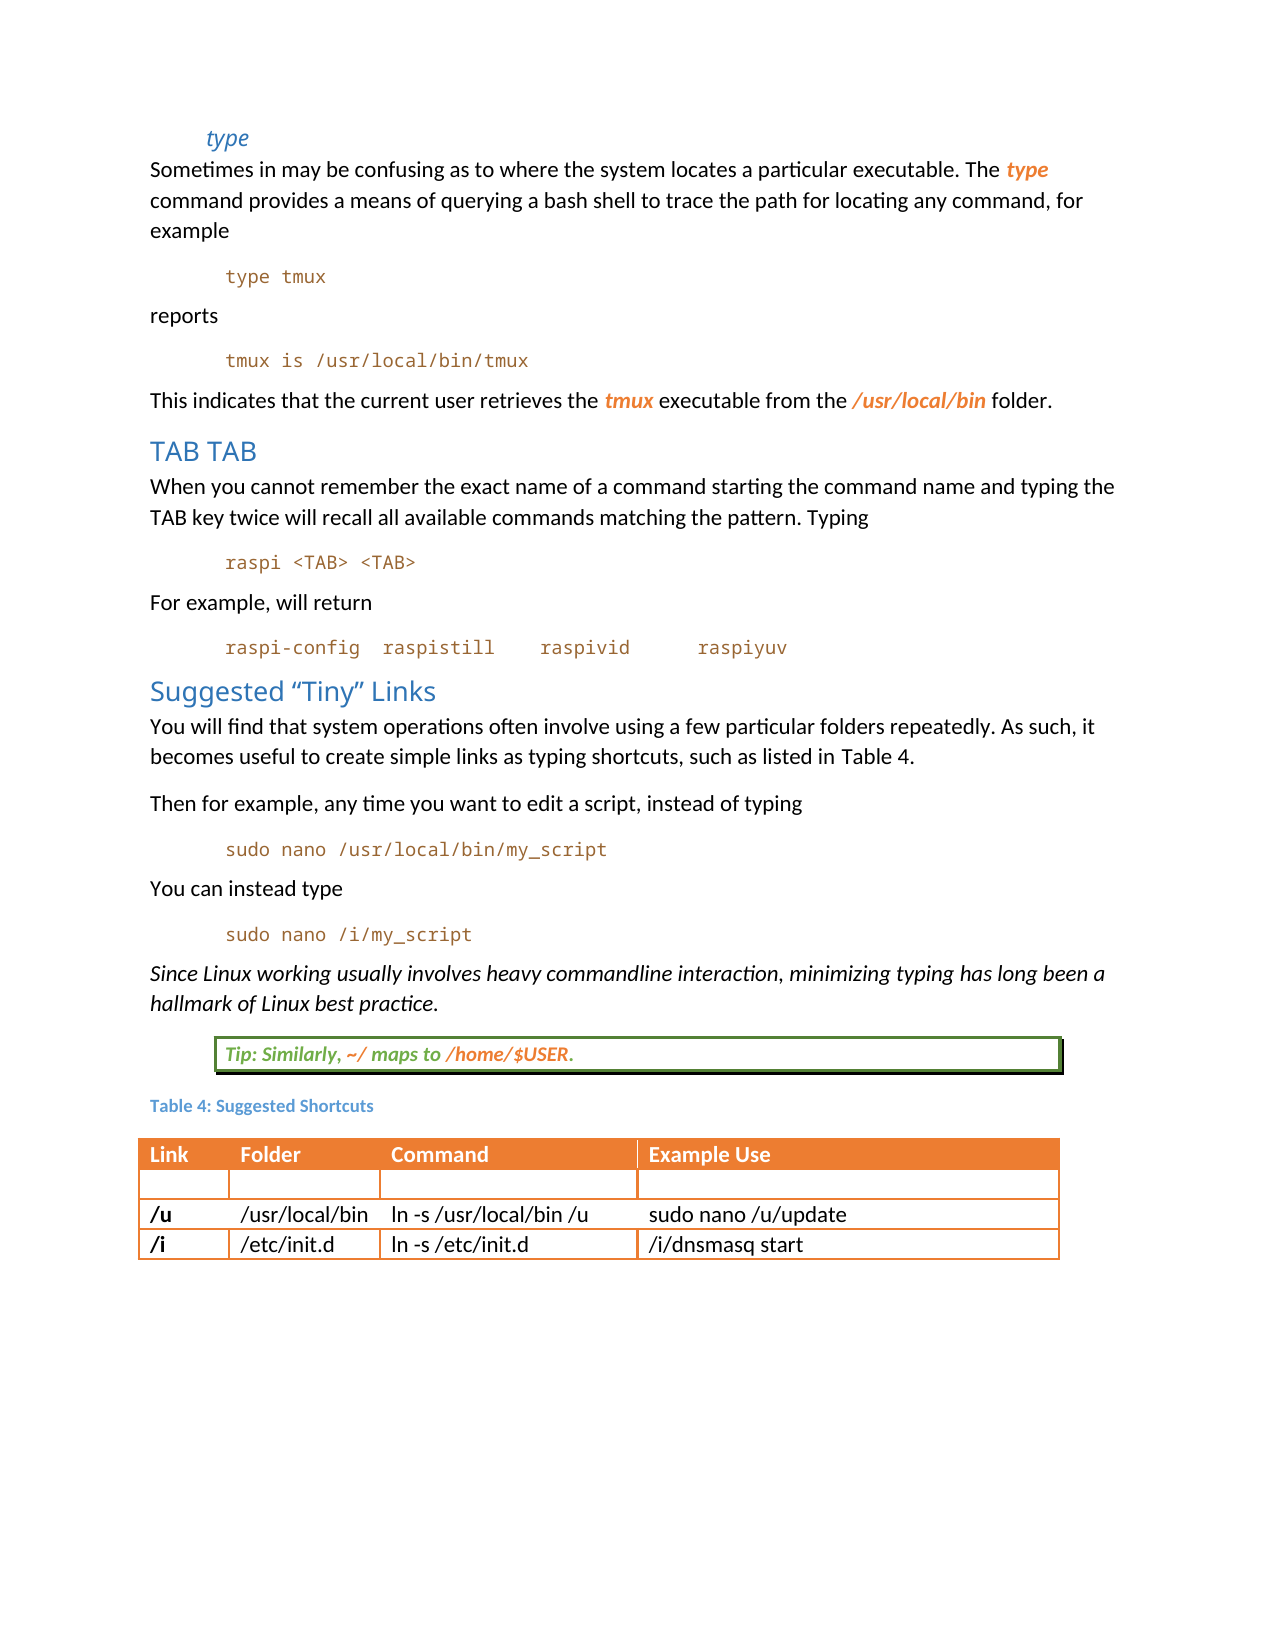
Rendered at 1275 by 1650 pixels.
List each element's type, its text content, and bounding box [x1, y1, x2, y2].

text You will find that system operations often involve using a few particular folders repeatedly. As such, it becomes useful to create simple links as typing shortcuts, such as listed in Table 3. [150, 712, 1125, 771]
table_header Link [140, 1140, 229, 1168]
text When you cannot remember the exact name of a command starting the command name and typing the TAB key twice will recall all available commands matching the pattern. Typing [150, 472, 1125, 531]
subtitle TAB TAB [150, 433, 1125, 469]
text type tmux [225, 263, 1125, 288]
text Sometimes in may be confusing as to where the system locates a particular executable. The type command provides a means of querying a bash shell to trace the path for locating any command, for example [150, 156, 1125, 244]
table_cell /u [140, 1200, 229, 1228]
table_cell ln -s /etc/init.d [381, 1230, 636, 1258]
text You can instead type [150, 874, 1125, 902]
table_header Command [380, 1140, 637, 1168]
text reports [150, 301, 1125, 329]
text Since Linux working usually involves heavy commandline interaction, minimizing typing has long been a hallmark of Linux best practice. [150, 959, 1125, 1017]
table_cell sudo nano /u/update [638, 1200, 1058, 1228]
text raspi-config raspistill raspivid raspiyuv [225, 634, 1125, 660]
table_cell /etc/init.d [230, 1230, 379, 1258]
text sudo nano /usr/local/bin/my_script [225, 836, 1125, 862]
table_header Example Use [638, 1140, 1058, 1168]
text Tip: Similarly, ~/ maps to /home/$USER. [217, 1039, 1058, 1069]
table_cell [140, 1170, 228, 1198]
table_header Folder [229, 1140, 380, 1168]
text tmux is /usr/local/bin/tmux [225, 348, 1125, 373]
text This indicates that the current user retrieves the tmux executable from the /usr/local/bin folder. [150, 386, 1125, 414]
text Then for example, any time you want to edit a script, instead of typing [150, 789, 1125, 817]
table_cell /usr/local/bin [229, 1200, 380, 1228]
table_cell /i/dnsmasq start [639, 1230, 1058, 1258]
text Table 4: Suggested Shortcuts [150, 1094, 1125, 1117]
table_cell /i [140, 1230, 228, 1258]
table_cell [639, 1170, 1058, 1198]
text For example, will return [150, 588, 1125, 616]
table_cell ln -s /usr/local/bin /u [380, 1200, 637, 1228]
subtitle type [206, 122, 1125, 153]
table_cell [230, 1170, 379, 1198]
table_cell [381, 1170, 636, 1198]
subtitle Suggested “Tiny” Links [150, 672, 1125, 709]
text raspi <TAB> <TAB> [225, 549, 1125, 575]
text sudo nano /i/my_script [225, 921, 1125, 947]
